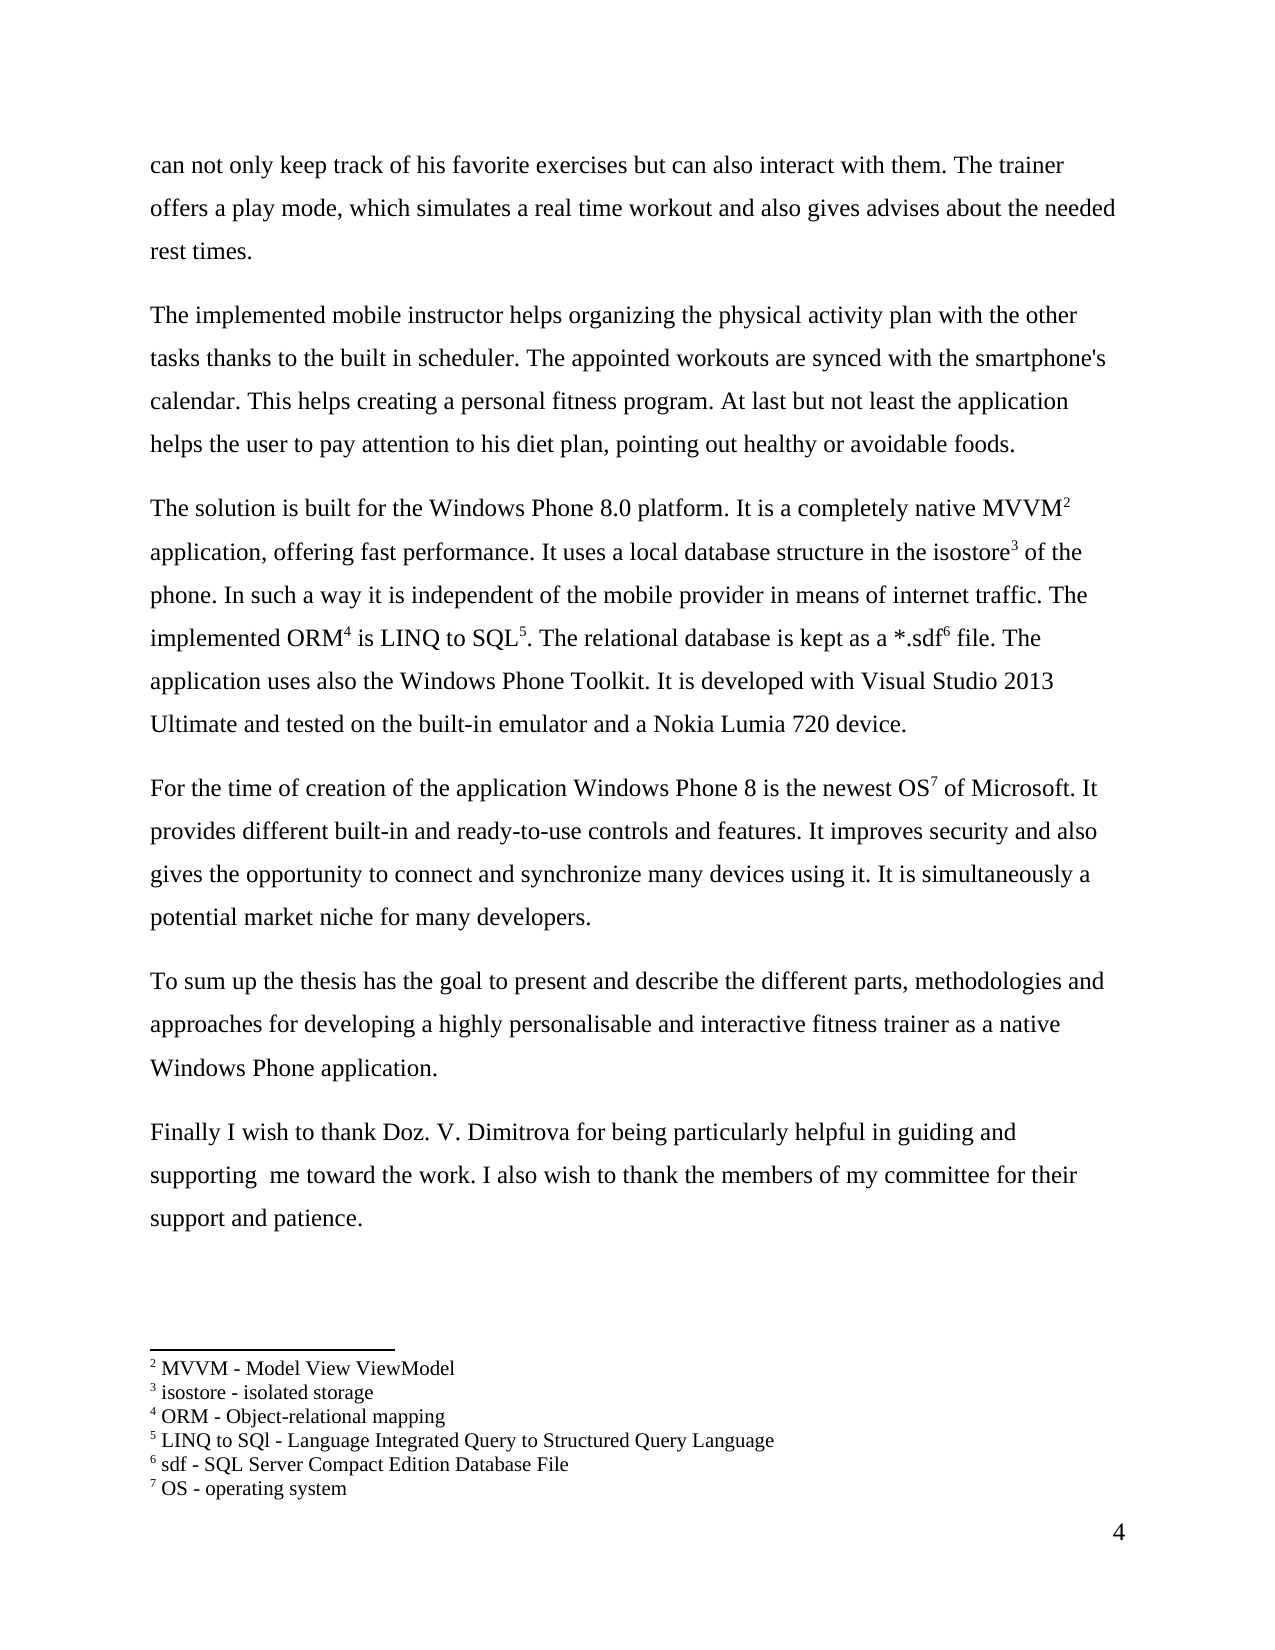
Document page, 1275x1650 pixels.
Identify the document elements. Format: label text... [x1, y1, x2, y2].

text For the time of creation of the application Windows Phone 8 is the newest OS of Microsoft. It provides different built-in and ready-to-use controls and features. It improves security and also gives the opportunity to connect and synchronize many devices using it. It is simultaneously a potential market niche for many developers. [150, 773, 1125, 931]
text The implemented mobile instructor helps organizing the physical activity plan with the other tasks thanks to the built in scheduler. The appointed workouts are synced with the smartphone's calendar. This helps creating a personal fitness program. At last but not least the application helps the user to pay attention to his diet plan, pointing out healthy or avoidable foods. [150, 300, 1125, 458]
text Finally I wish to thank Doz. V. Dimitrova for being particularly helpful in guiding and supporting me toward the work. I also wish to thank the members of my committee for their support and patience. [150, 1117, 1125, 1232]
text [150, 150, 1125, 265]
text The solution is built for the Windows Phone 8.0 platform. It is a completely native MVVM application, offering fast performance. It uses a local database structure in the isostore of the phone. In such a way it is independent of the mobile provider in means of internet traffic. The implemented ORM is LINQ to SQL. The relational database is kept as a *.sdf file. The application uses also the Windows Phone Toolkit. It is developed with Visual Studio 2013 Ultimate and tested on the built-in emulator and a Nokia Lumia 720 device. [150, 493, 1125, 738]
text To sum up the thesis has the goal to present and describe the different parts, methodologies and approaches for developing a highly personalisable and interactive fitness trainer as a native Windows Phone application. [150, 966, 1125, 1081]
